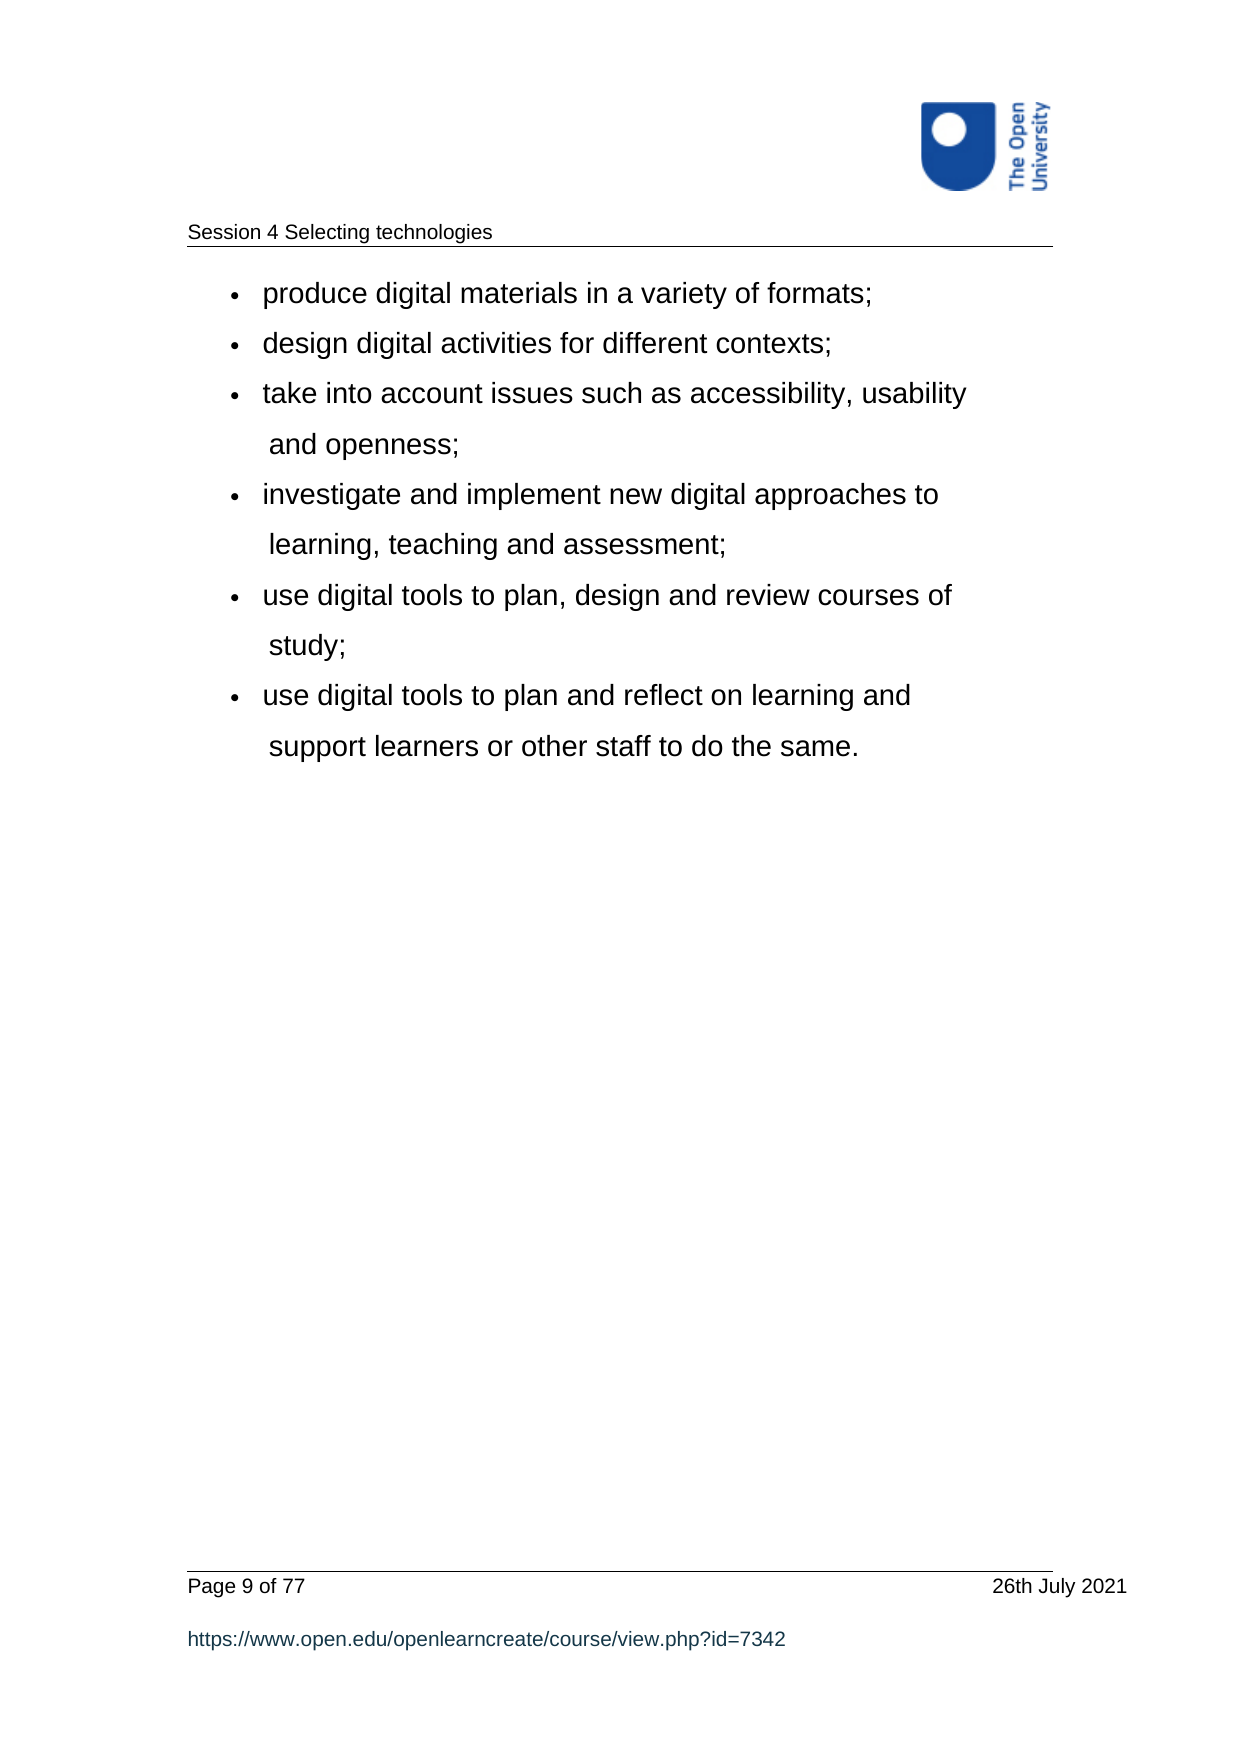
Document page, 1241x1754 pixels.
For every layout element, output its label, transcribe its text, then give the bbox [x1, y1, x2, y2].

list design digital activities for different contexts; [231, 326, 972, 360]
list investigate and implement new digital approaches to learning, teaching and assessment; [231, 477, 972, 561]
list produce digital materials in a variety of formats; [231, 276, 972, 309]
picture [921, 102, 1052, 191]
list use digital tools to plan and reflect on learning and support learners or other staff to do the same. [231, 678, 972, 762]
list take into account issues such as accessibility, usability and openness; [231, 376, 972, 460]
list use digital tools to plan, design and review courses of study; [231, 578, 972, 662]
